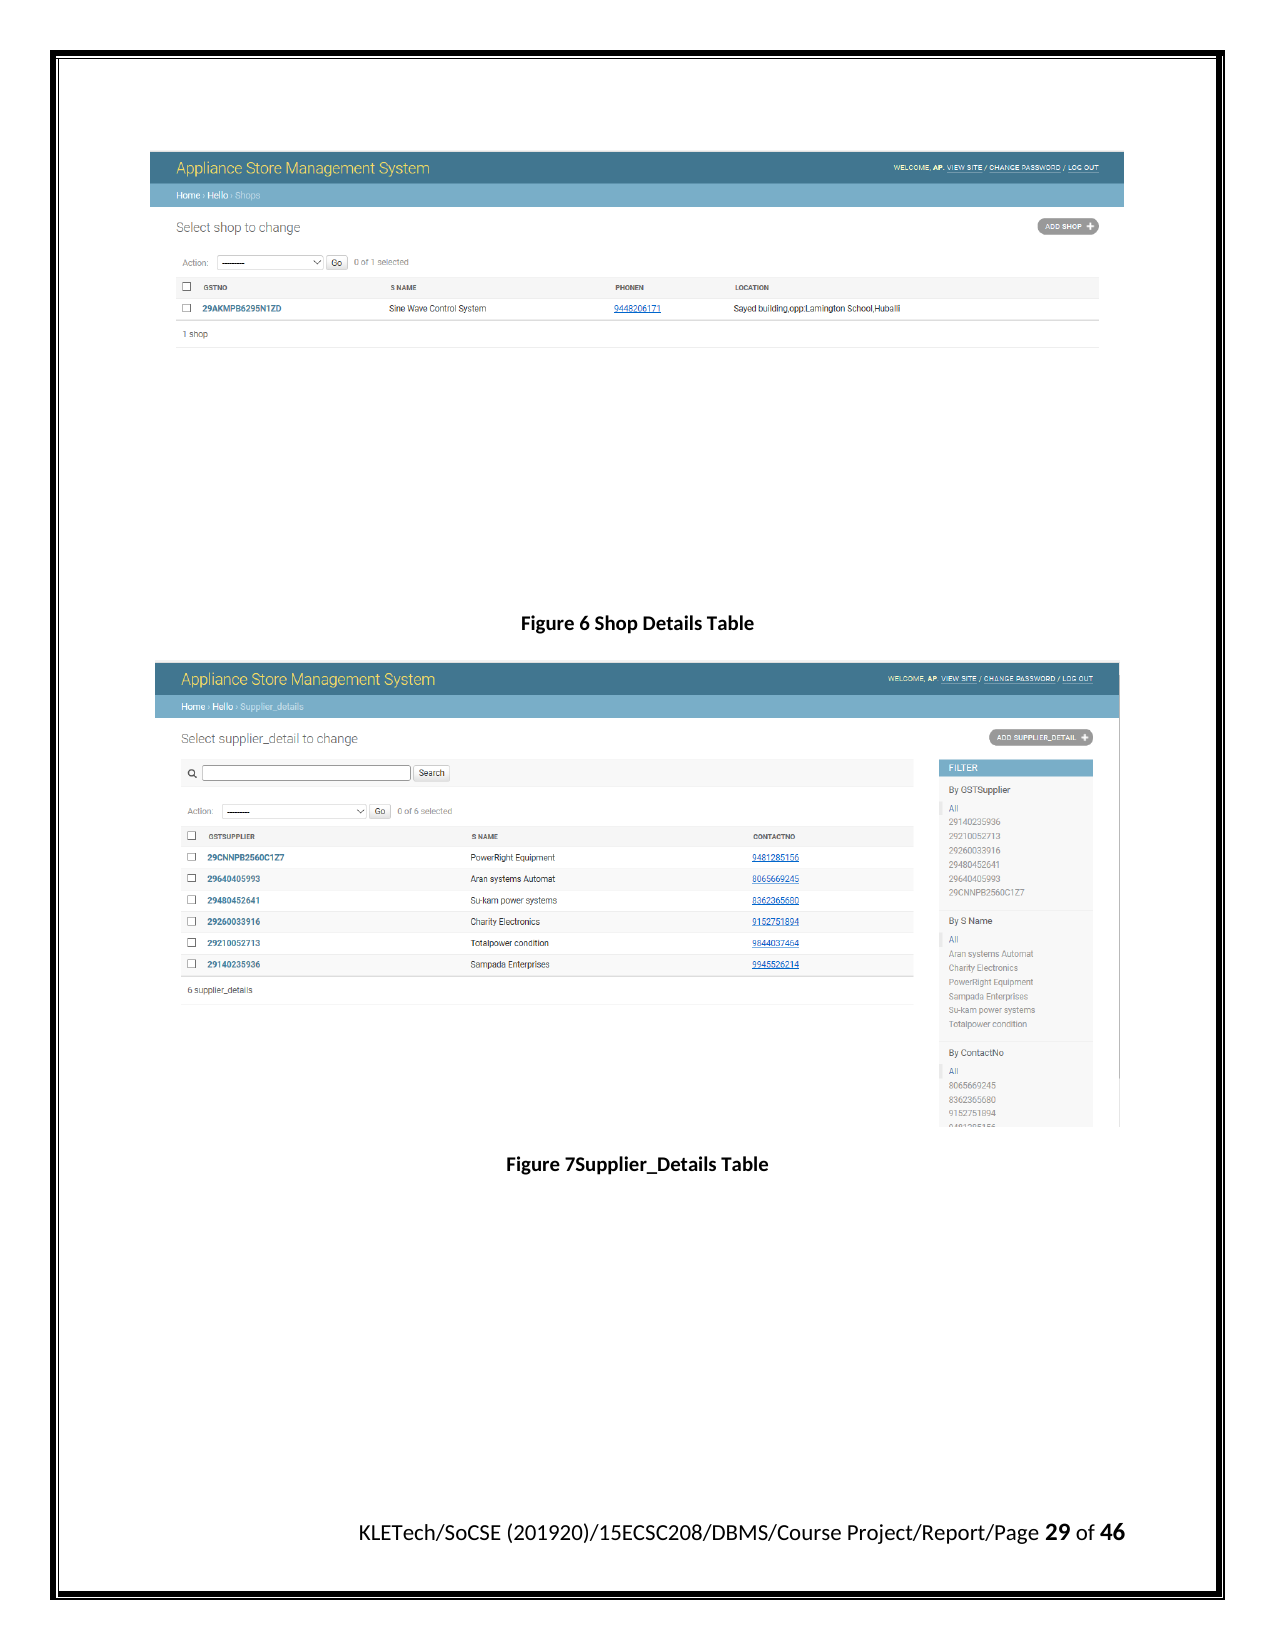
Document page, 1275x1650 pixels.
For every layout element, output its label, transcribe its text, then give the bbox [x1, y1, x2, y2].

picture [155, 660, 1120, 1127]
picture [150, 150, 1124, 586]
